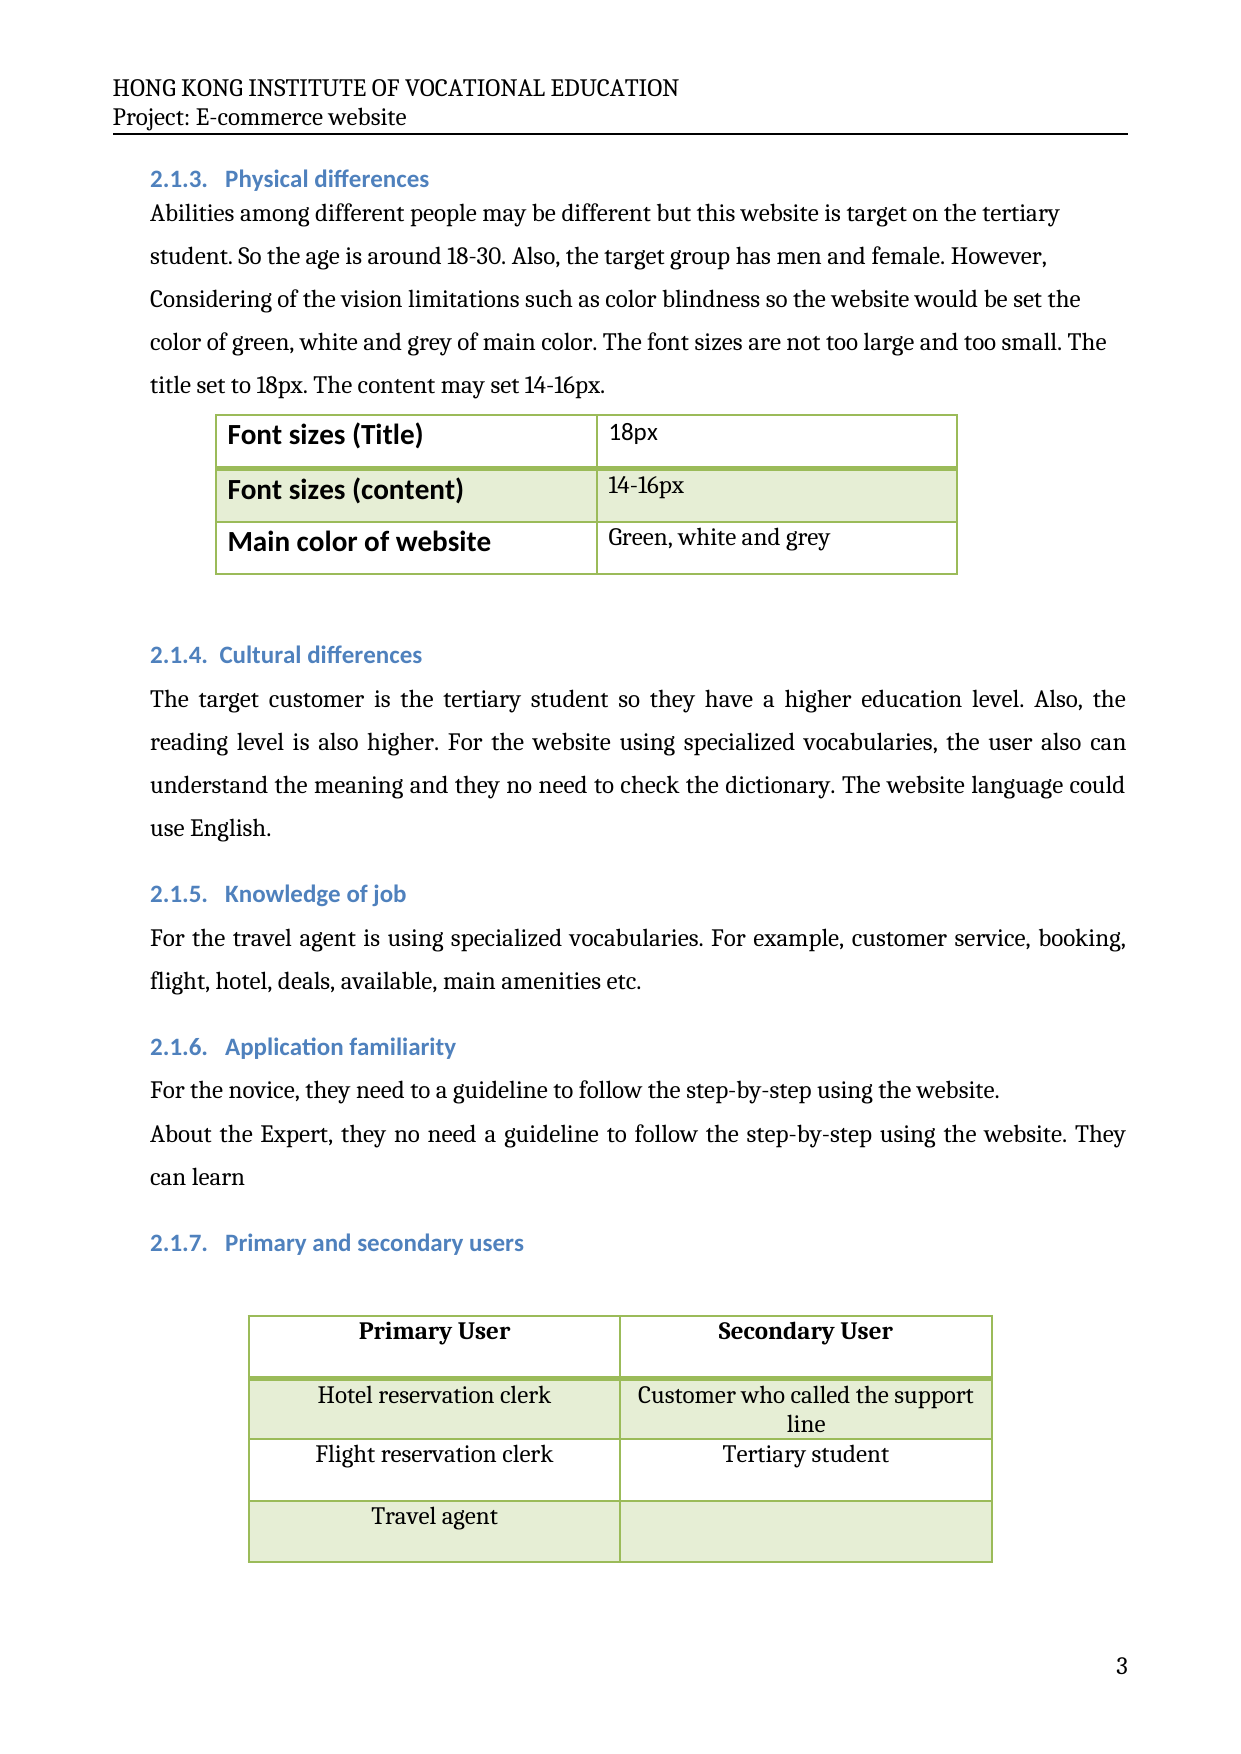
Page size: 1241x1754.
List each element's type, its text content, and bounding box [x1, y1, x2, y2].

table_header Secondary User [621, 1317, 991, 1376]
table_cell Green, white and grey [598, 523, 956, 573]
subtitle Primary and secondary users [150, 1227, 1128, 1257]
table_header 18px [598, 416, 956, 466]
text For the travel agent is using specialized vocabularies. For example, customer service, booking, flight, hotel, deals, available, main amenities etc. [150, 924, 1128, 996]
text Abilities among different people may be different but this website is target on the tertiary student. So the age is around 18-30. Also, the target group has men and female. However, Considering of the vision limitations such as color blindness so the website would be set the color of green, white and grey of main color. The font sizes are not too large and too small. The title set to 18px. The content may set 14-16px. [150, 199, 1128, 400]
table_header Primary User [250, 1317, 619, 1376]
subtitle Application familiarity [150, 1031, 1128, 1061]
text The target customer is the tertiary student so they have a higher education level. Also, the reading level is also higher. For the website using specialized vocabularies, the user also can understand the meaning and they no need to check the dictionary. The website language could use English. [150, 684, 1128, 843]
table_cell [621, 1502, 991, 1561]
table_cell Hotel reservation clerk [250, 1381, 619, 1438]
table_cell Font sizes (content) [217, 471, 596, 521]
table_cell Tertiary student [621, 1440, 991, 1499]
text For the novice, they need to a guideline to follow the step-by-step using the website. [150, 1076, 1128, 1105]
table_header Font sizes (Title) [217, 416, 596, 466]
table_cell 14-16px [598, 471, 956, 521]
table_cell Flight reservation clerk [250, 1440, 619, 1499]
subtitle 2.1.4. Cultural differences [112, 639, 1128, 669]
subtitle Physical differences [150, 164, 1128, 194]
table_cell Travel agent [250, 1502, 619, 1561]
text About the Expert, they no need a guideline to follow the step-by-step using the website. They can learn [150, 1119, 1128, 1191]
table_cell Main color of website [217, 523, 596, 573]
table_cell Customer who called the support line [621, 1381, 991, 1438]
subtitle Knowledge of job [150, 878, 1128, 908]
